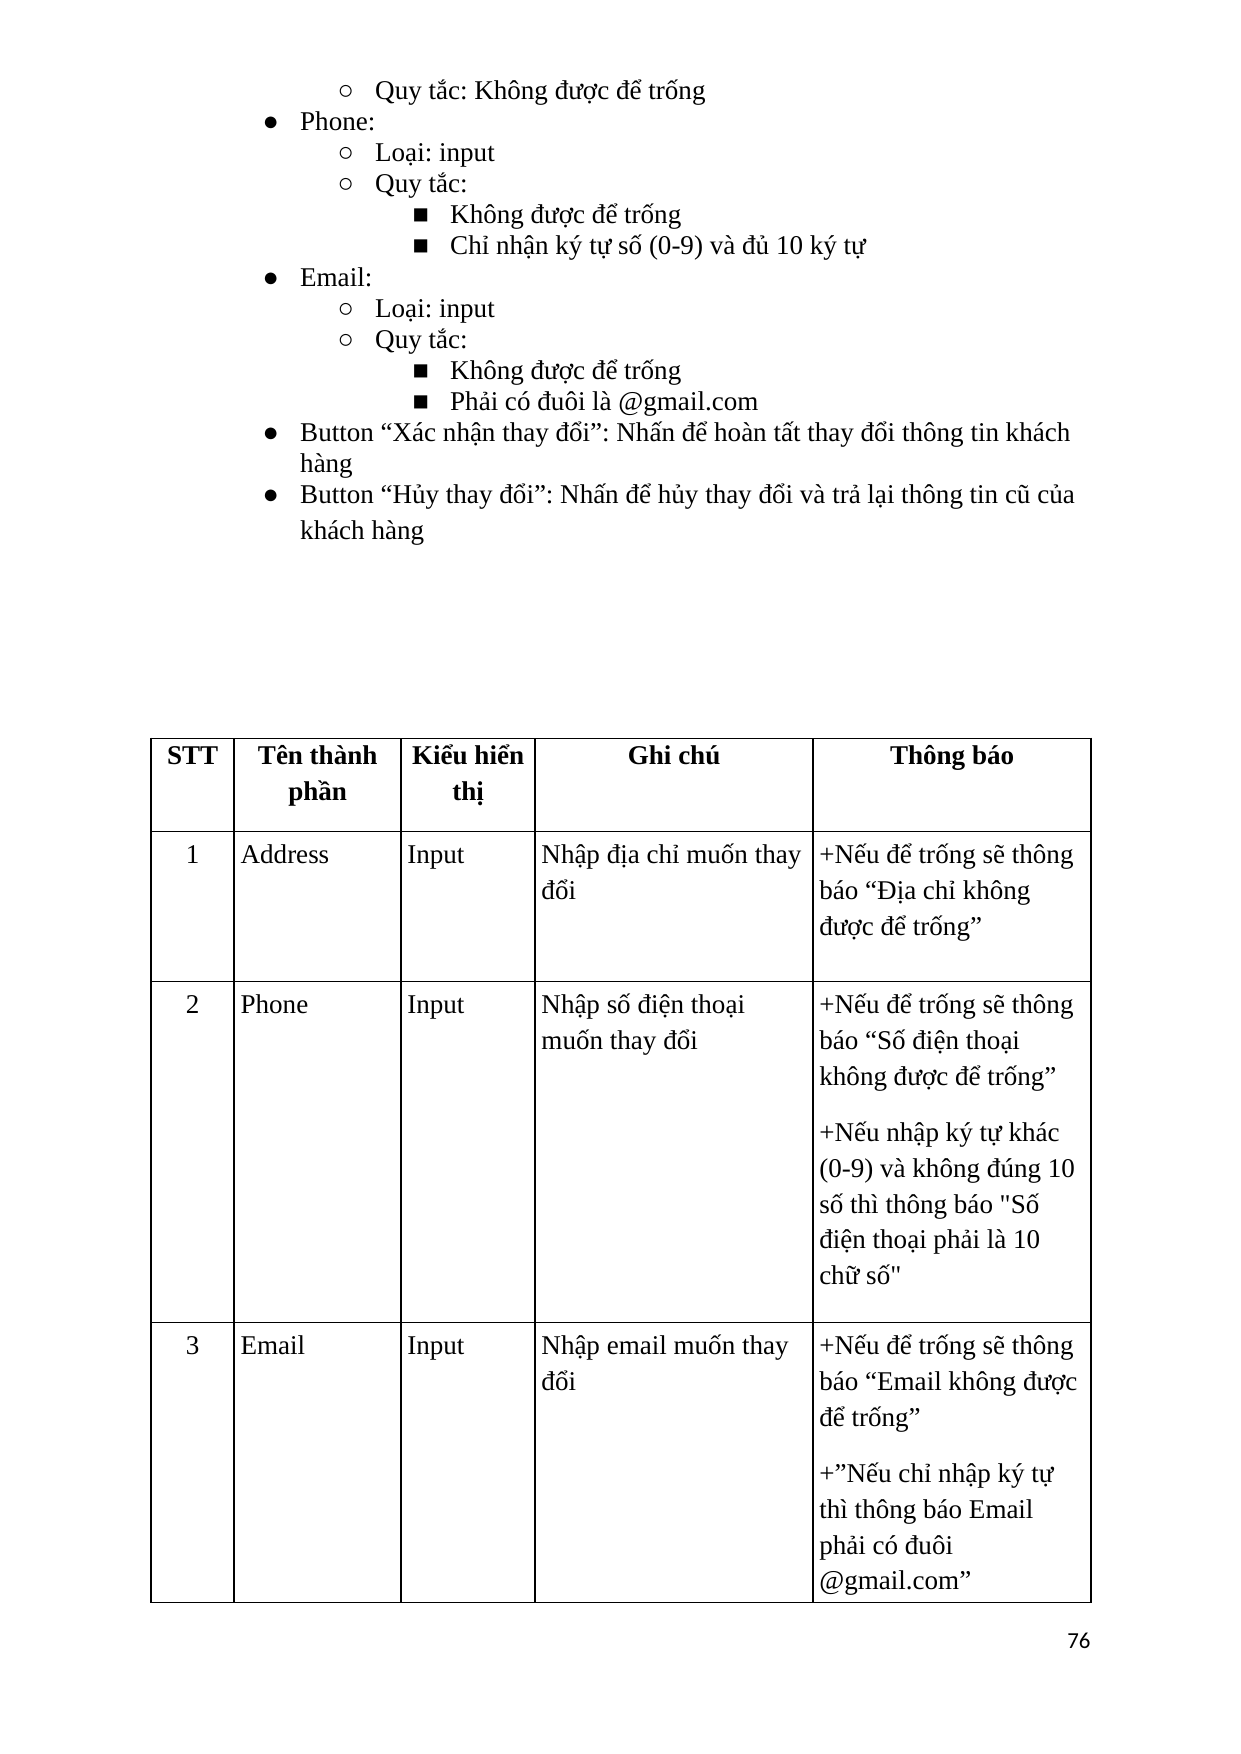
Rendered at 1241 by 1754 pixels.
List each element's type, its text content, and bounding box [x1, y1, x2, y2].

list Phải có đuôi là @gmail.com [412, 385, 1090, 416]
list Quy tắc: [337, 323, 1090, 354]
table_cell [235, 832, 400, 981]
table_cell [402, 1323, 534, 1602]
list Email: [262, 261, 1090, 292]
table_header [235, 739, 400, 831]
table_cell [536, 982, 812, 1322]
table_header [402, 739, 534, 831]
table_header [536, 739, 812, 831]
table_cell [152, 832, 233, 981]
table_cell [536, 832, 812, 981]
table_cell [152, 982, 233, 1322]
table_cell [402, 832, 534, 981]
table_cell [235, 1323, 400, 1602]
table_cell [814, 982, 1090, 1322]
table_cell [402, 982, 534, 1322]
list Phone: [262, 105, 1090, 136]
list Button “Xác nhận thay đổi”: Nhấn để hoàn tất thay đổi thông tin khách hàng [262, 416, 1090, 479]
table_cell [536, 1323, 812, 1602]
list Chỉ nhận ký tự số (0-9) và đủ 10 ký tự [412, 229, 1090, 261]
list Không được để trống [412, 354, 1090, 385]
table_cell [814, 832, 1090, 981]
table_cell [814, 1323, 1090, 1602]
list Quy tắc: Không được để trống [337, 74, 1090, 105]
list Loại: input [337, 292, 1090, 323]
list Loại: input [337, 136, 1090, 167]
list Button “Hủy thay đổi”: Nhấn để hủy thay đổi và trả lại thông tin cũ của khách hàng [262, 479, 1090, 546]
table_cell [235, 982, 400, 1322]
list Quy tắc: [337, 167, 1090, 198]
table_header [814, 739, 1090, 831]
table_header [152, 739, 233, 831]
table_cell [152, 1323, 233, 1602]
list Không được để trống [412, 198, 1090, 229]
